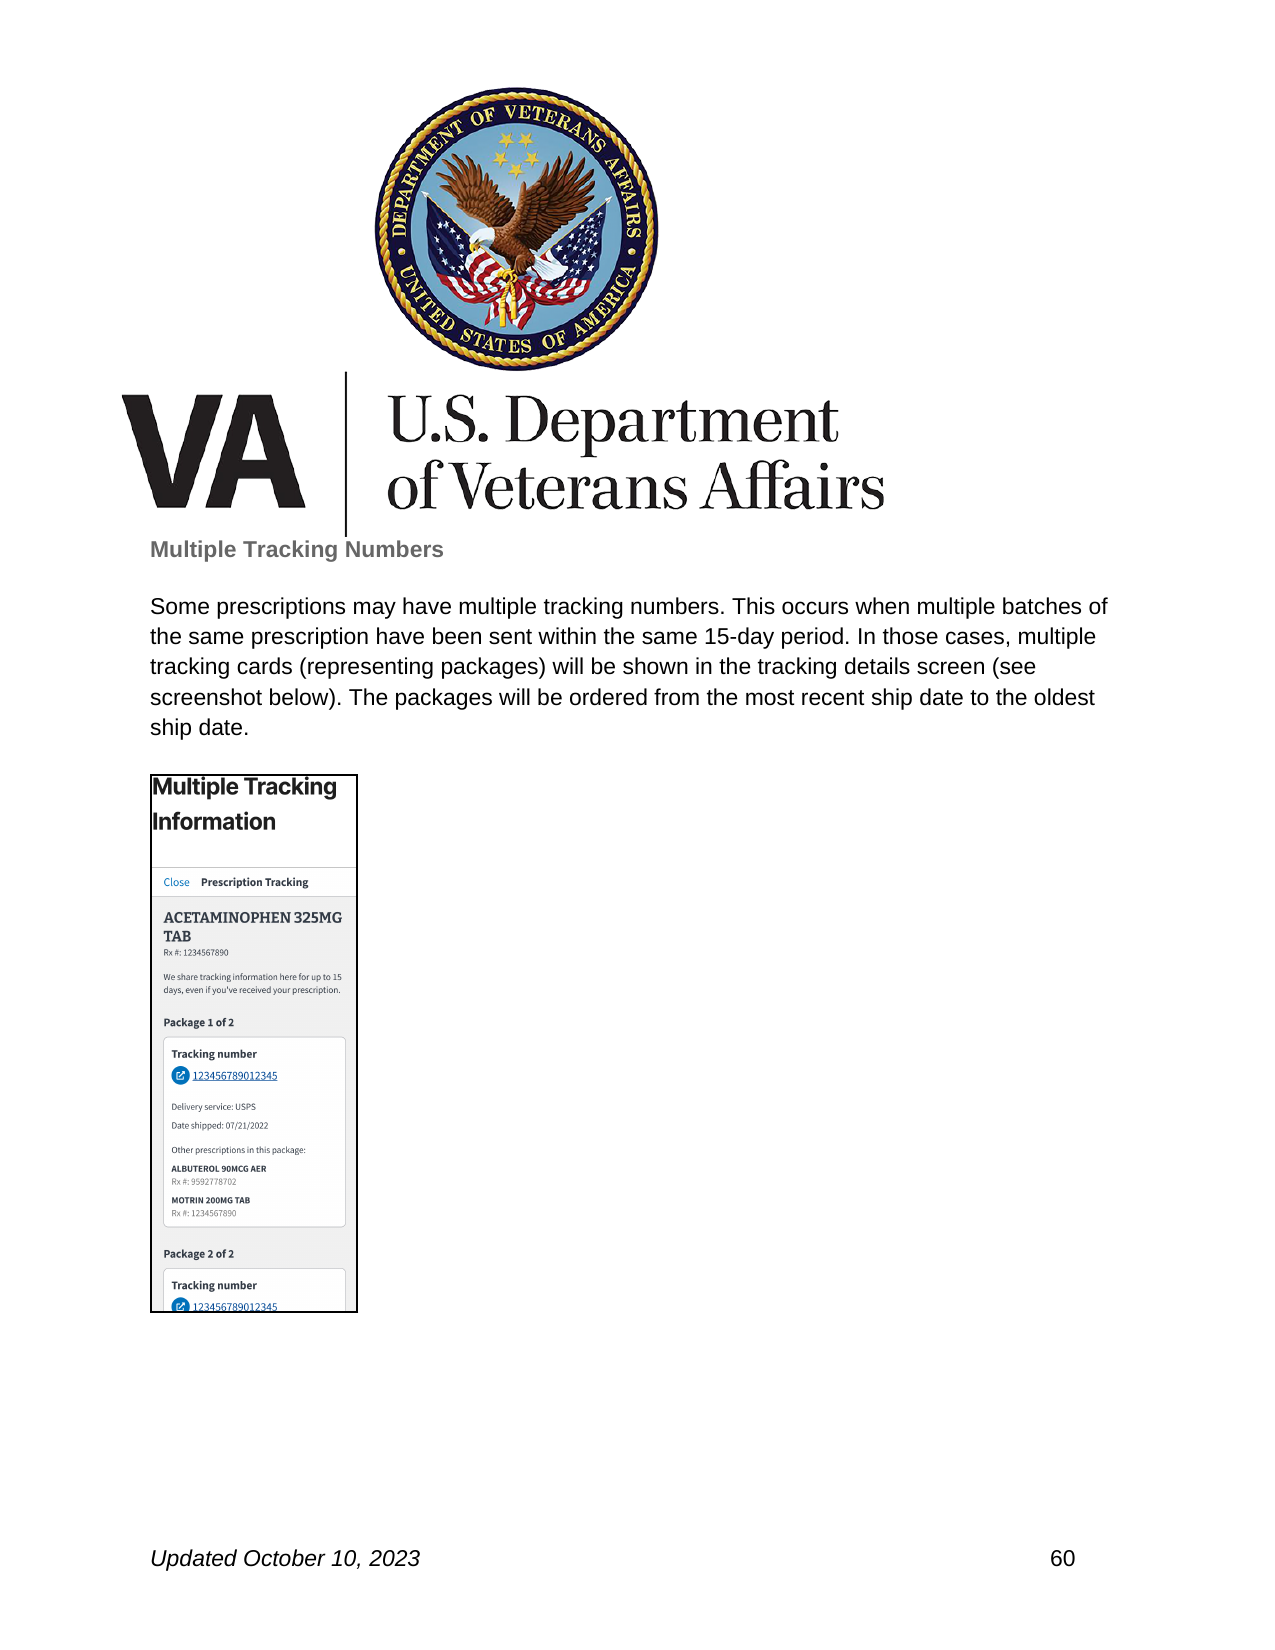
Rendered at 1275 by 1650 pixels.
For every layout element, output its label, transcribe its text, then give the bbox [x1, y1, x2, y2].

picture [152, 776, 356, 1311]
text Multiple Tracking Numbers [150, 536, 1125, 563]
picture [121, 75, 884, 537]
text Some prescriptions may have multiple tracking numbers. This occurs when multiple batches of the same prescription have been sent within the same 15-day period. In those cases, multiple tracking cards (representing packages) will be shown in the tracking details screen (see screenshot below). The packages will be ordered from the most recent ship date to the oldest ship date. [150, 593, 1125, 740]
